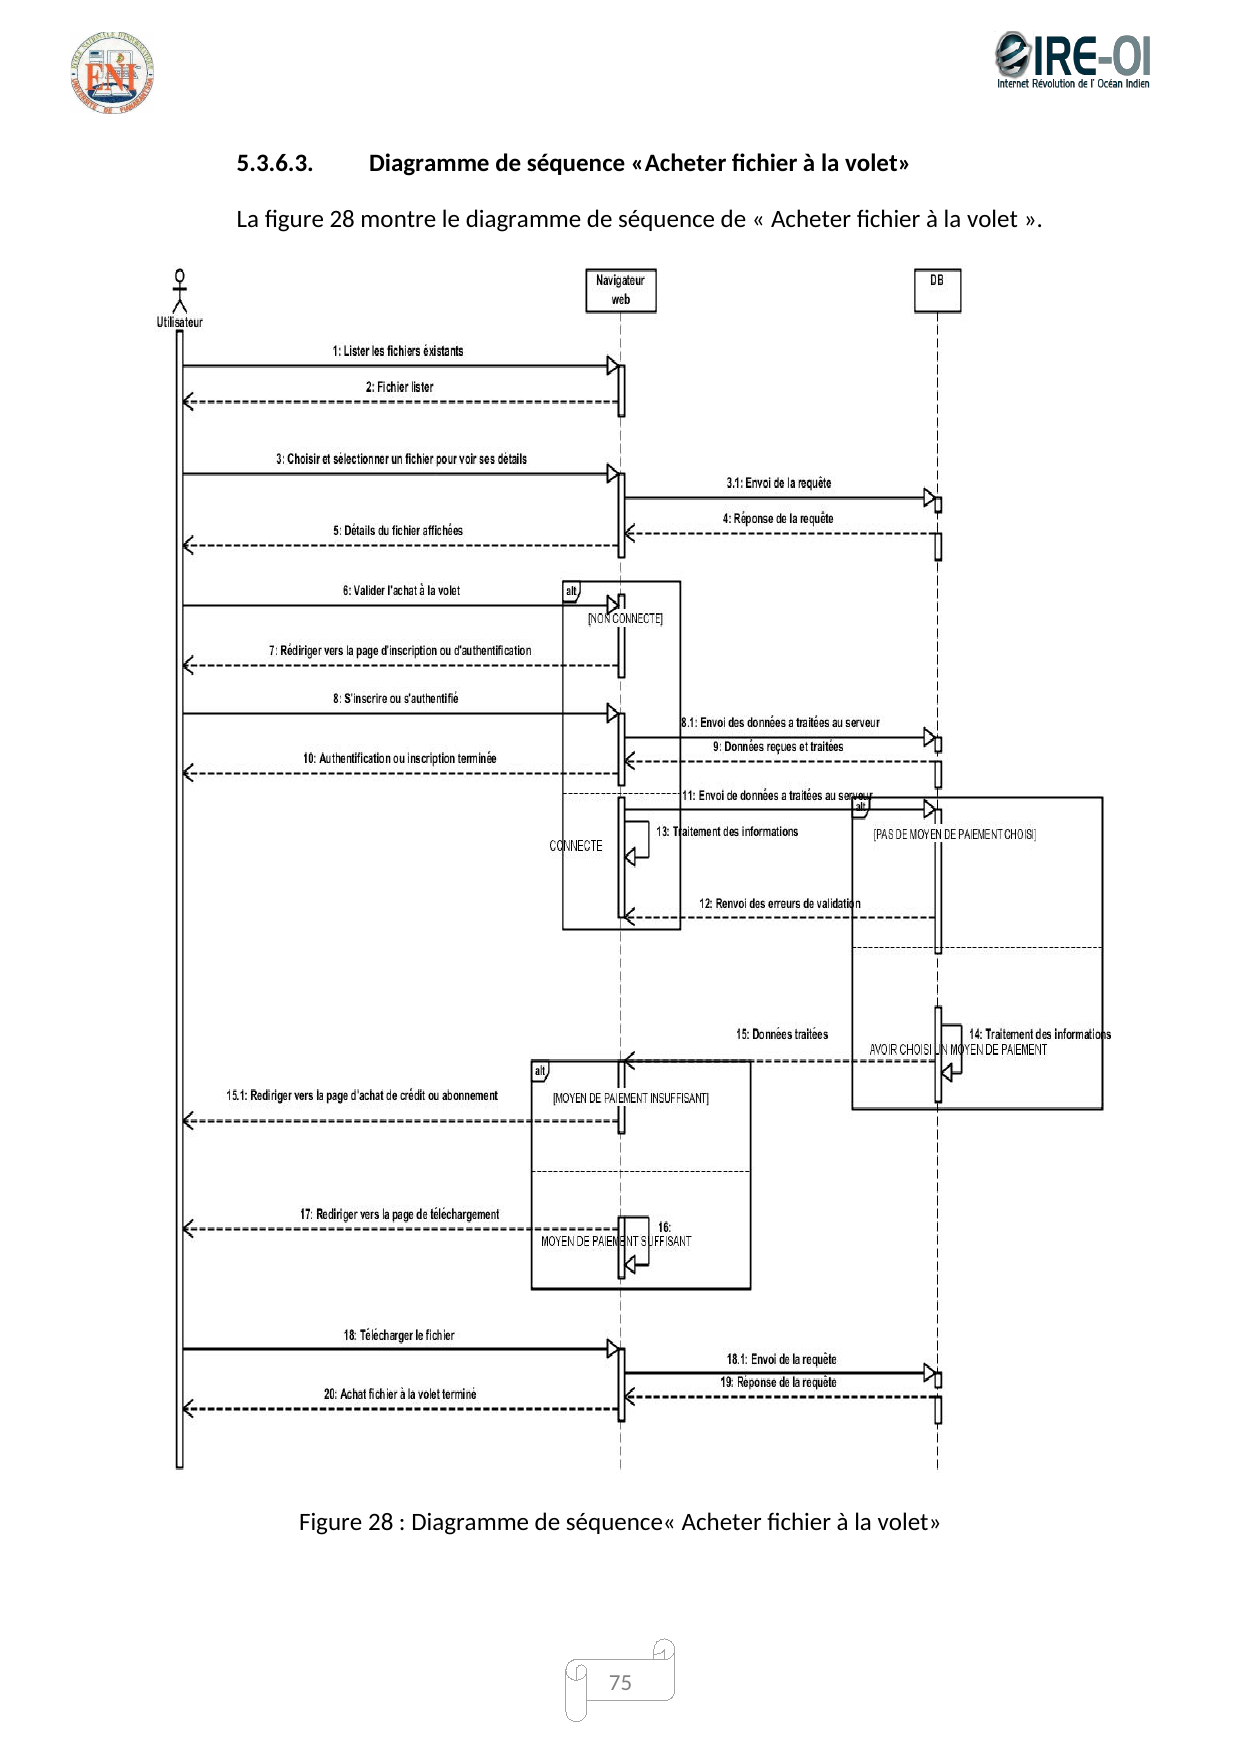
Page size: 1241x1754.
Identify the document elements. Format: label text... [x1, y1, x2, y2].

list Diagramme de séquence «Acheter fichier à la volet» [236, 148, 1093, 178]
text La figure 28 montre le diagramme de séquence de « Acheter fichier à la volet ». [236, 203, 1093, 234]
picture [992, 27, 1154, 95]
text Figure 28 : Diagramme de séquence« Acheter fichier à la volet» [148, 1506, 1093, 1536]
picture [70, 32, 154, 114]
picture [147, 265, 1122, 1476]
